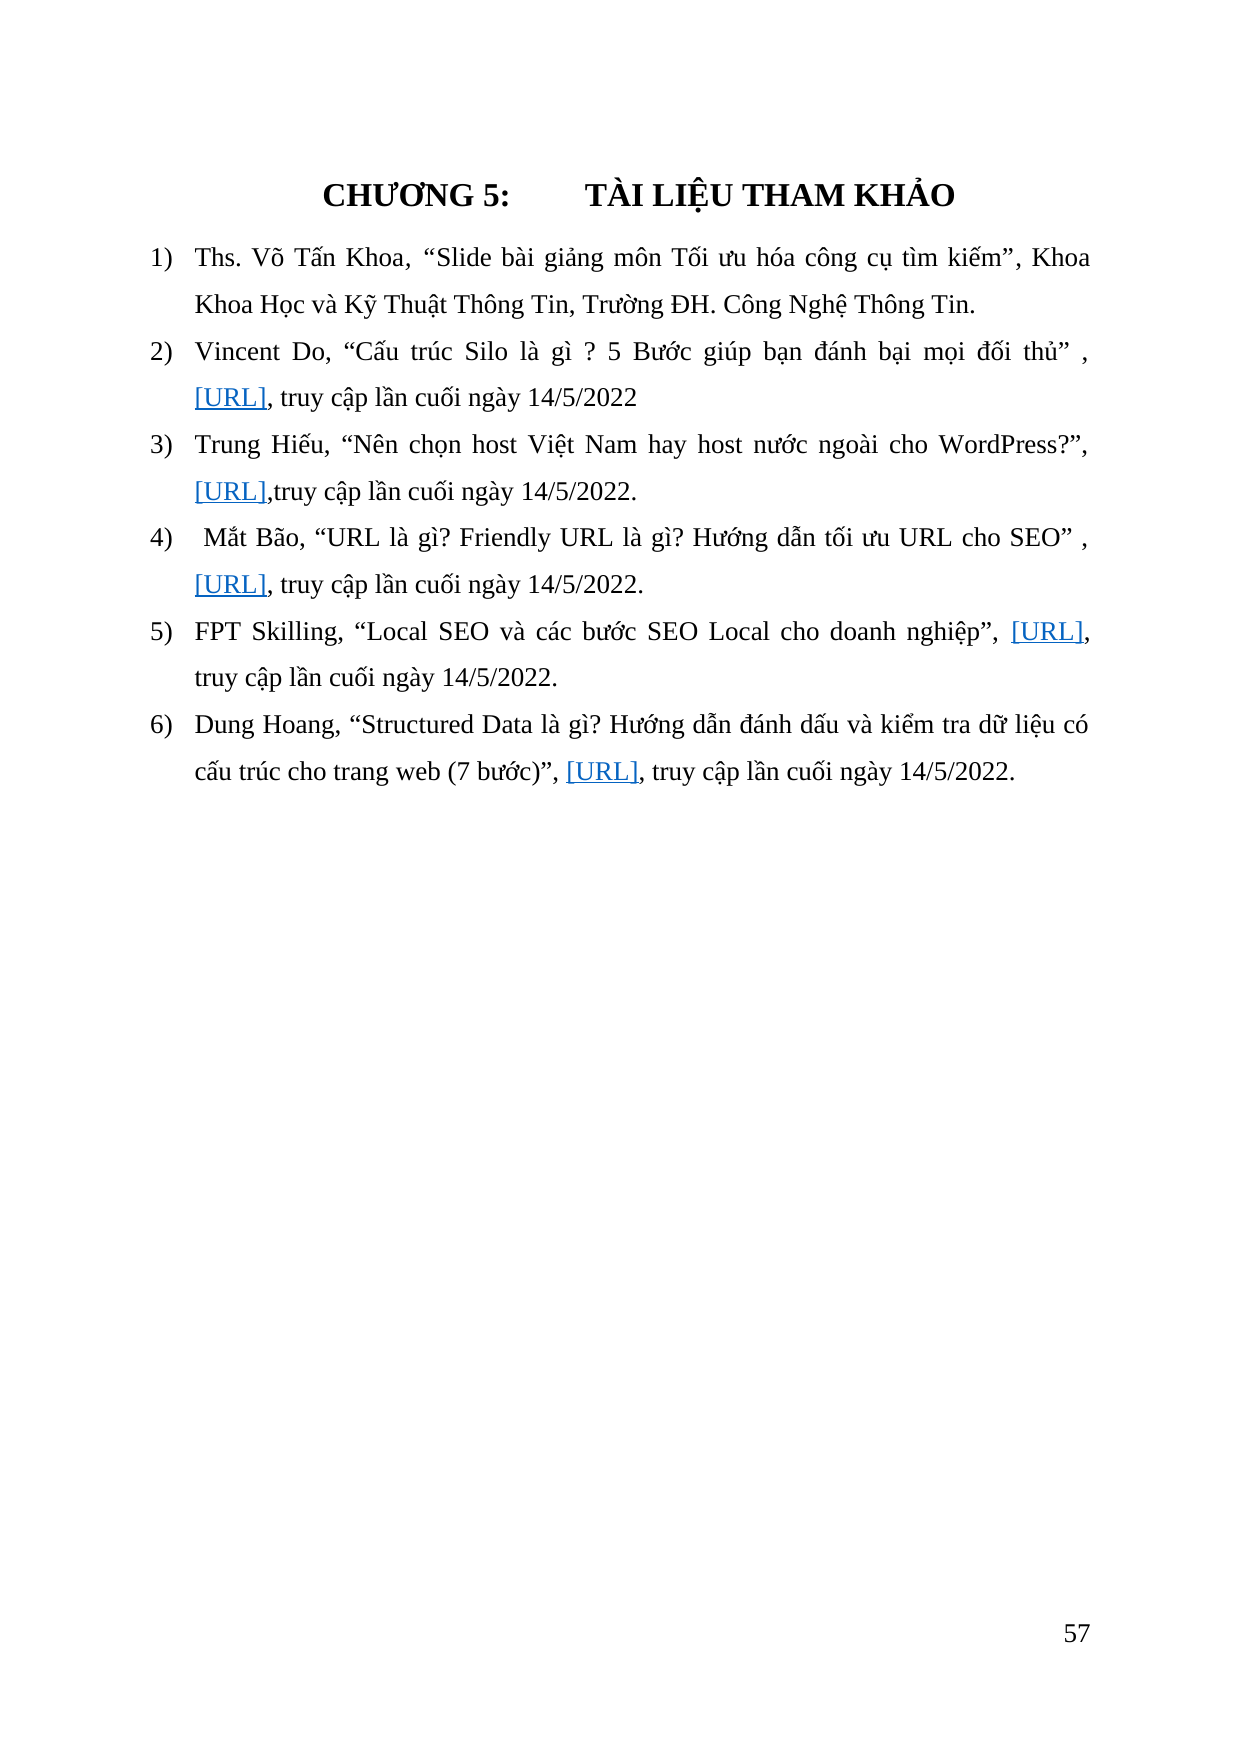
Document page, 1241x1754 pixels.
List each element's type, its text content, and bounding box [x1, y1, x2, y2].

list Mắt Bão, “URL là gì? Friendly URL là gì? Hướng dẫn tối ưu URL cho SEO” , [URL], truy cập lần cuối ngày 14/5/2022. [150, 521, 1090, 599]
list Vincent Do, “Cấu trúc Silo là gì ? 5 Bước giúp bạn đánh bại mọi đối thủ” , [URL], truy cập lần cuối ngày 14/5/2022 [150, 335, 1090, 412]
subtitle TÀI LIỆU THAM KHẢO [187, 175, 1090, 213]
list Dung Hoang, “Structured Data là gì? Hướng dẫn đánh dấu và kiểm tra dữ liệu có cấu trúc cho trang web (7 bước)”, [URL], truy cập lần cuối ngày 14/5/2022. [150, 708, 1090, 786]
list Trung Hiếu, “Nên chọn host Việt Nam hay host nước ngoài cho WordPress?”, [URL],truy cập lần cuối ngày 14/5/2022. [150, 428, 1090, 506]
list FPT Skilling, “Local SEO và các bước SEO Local cho doanh nghiệp”, [URL], truy cập lần cuối ngày 14/5/2022. [150, 615, 1090, 692]
list Ths. Võ Tấn Khoa, “Slide bài giảng môn Tối ưu hóa công cụ tìm kiếm”, Khoa Khoa Học và Kỹ Thuật Thông Tin, Trường ĐH. Công Nghệ Thông Tin. [150, 241, 1090, 319]
